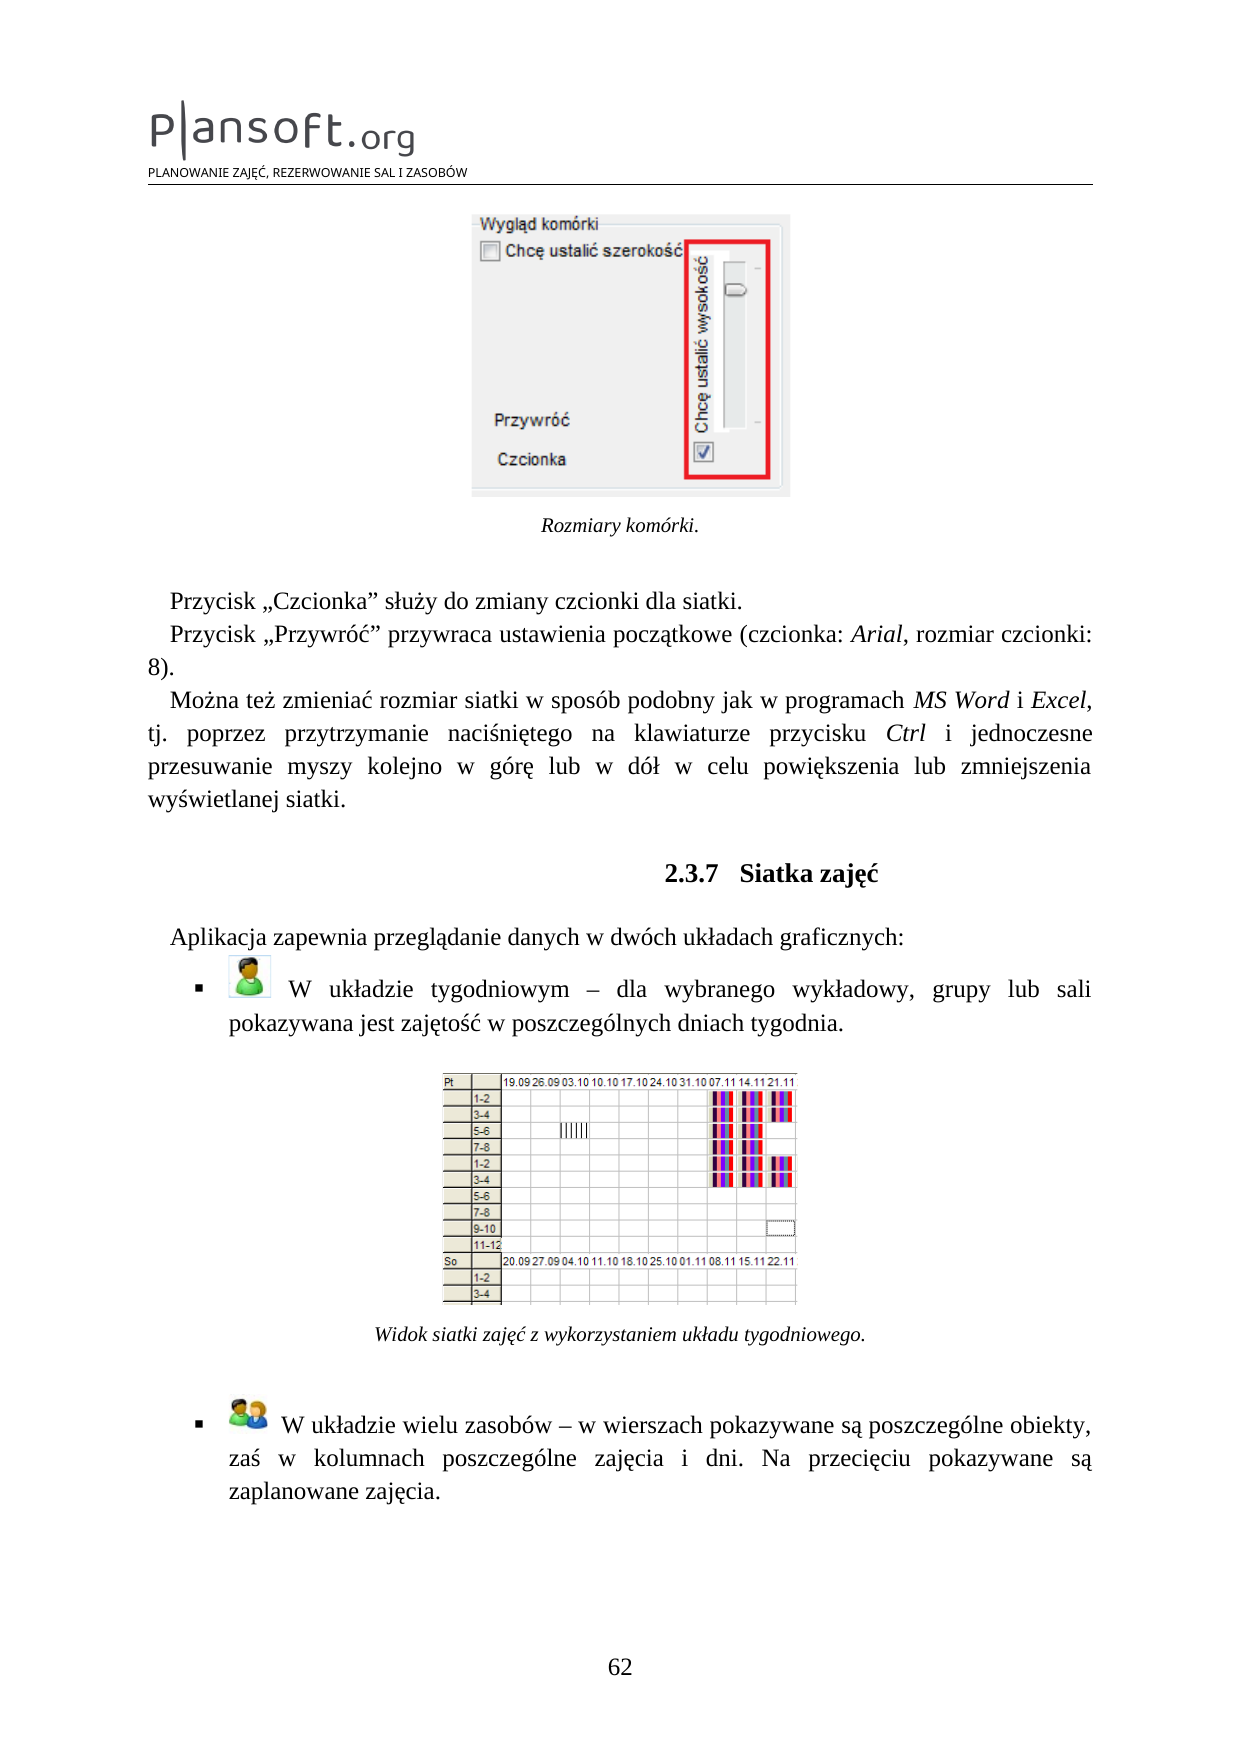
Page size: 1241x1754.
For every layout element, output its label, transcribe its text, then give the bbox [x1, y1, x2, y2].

text Można też zmieniać rozmiar siatki w sposób podobny jak w programach MS Word i Excel, tj. poprzez przytrzymanie naciśniętego na klawiaturze przycisku Ctrl i jednoczesne przesuwanie myszy kolejno w górę lub w dół w celu powiększenia lub zmniejszenia wyświetlanej siatki. [148, 685, 1093, 813]
text Widok siatki zajęć z wykorzystaniem układu tygodniowego. [148, 1322, 1093, 1346]
picture [147, 73, 418, 165]
picture [471, 213, 791, 497]
picture [228, 955, 272, 998]
text Rozmiary komórki. [148, 513, 1093, 537]
text Przycisk „Czcionka” służy do zmiany czcionki dla siatki. [148, 586, 1093, 615]
list W układzie wielu zasobów – w wierszach pokazywane są poszczególne obiekty, zaś w kolumnach poszczególne zajęcia i dni. Na przecięciu pokazywane są zaplanowane zajęcia. [193, 1395, 1093, 1505]
list W układzie tygodniowym – dla wybranego wykładowy, grupy lub sali pokazywana jest zajętość w poszczególnych dniach tygodnia. [193, 955, 1093, 1036]
text Przycisk „Przywróć” przywraca ustawienia początkowe (czcionka: Arial, rozmiar czcionki: 8). [148, 619, 1093, 681]
picture [228, 1394, 268, 1434]
picture [442, 1073, 798, 1305]
subtitle Siatka zajęć [664, 857, 1093, 889]
text Aplikacja zapewnia przeglądanie danych w dwóch układach graficznych: [148, 922, 1093, 951]
